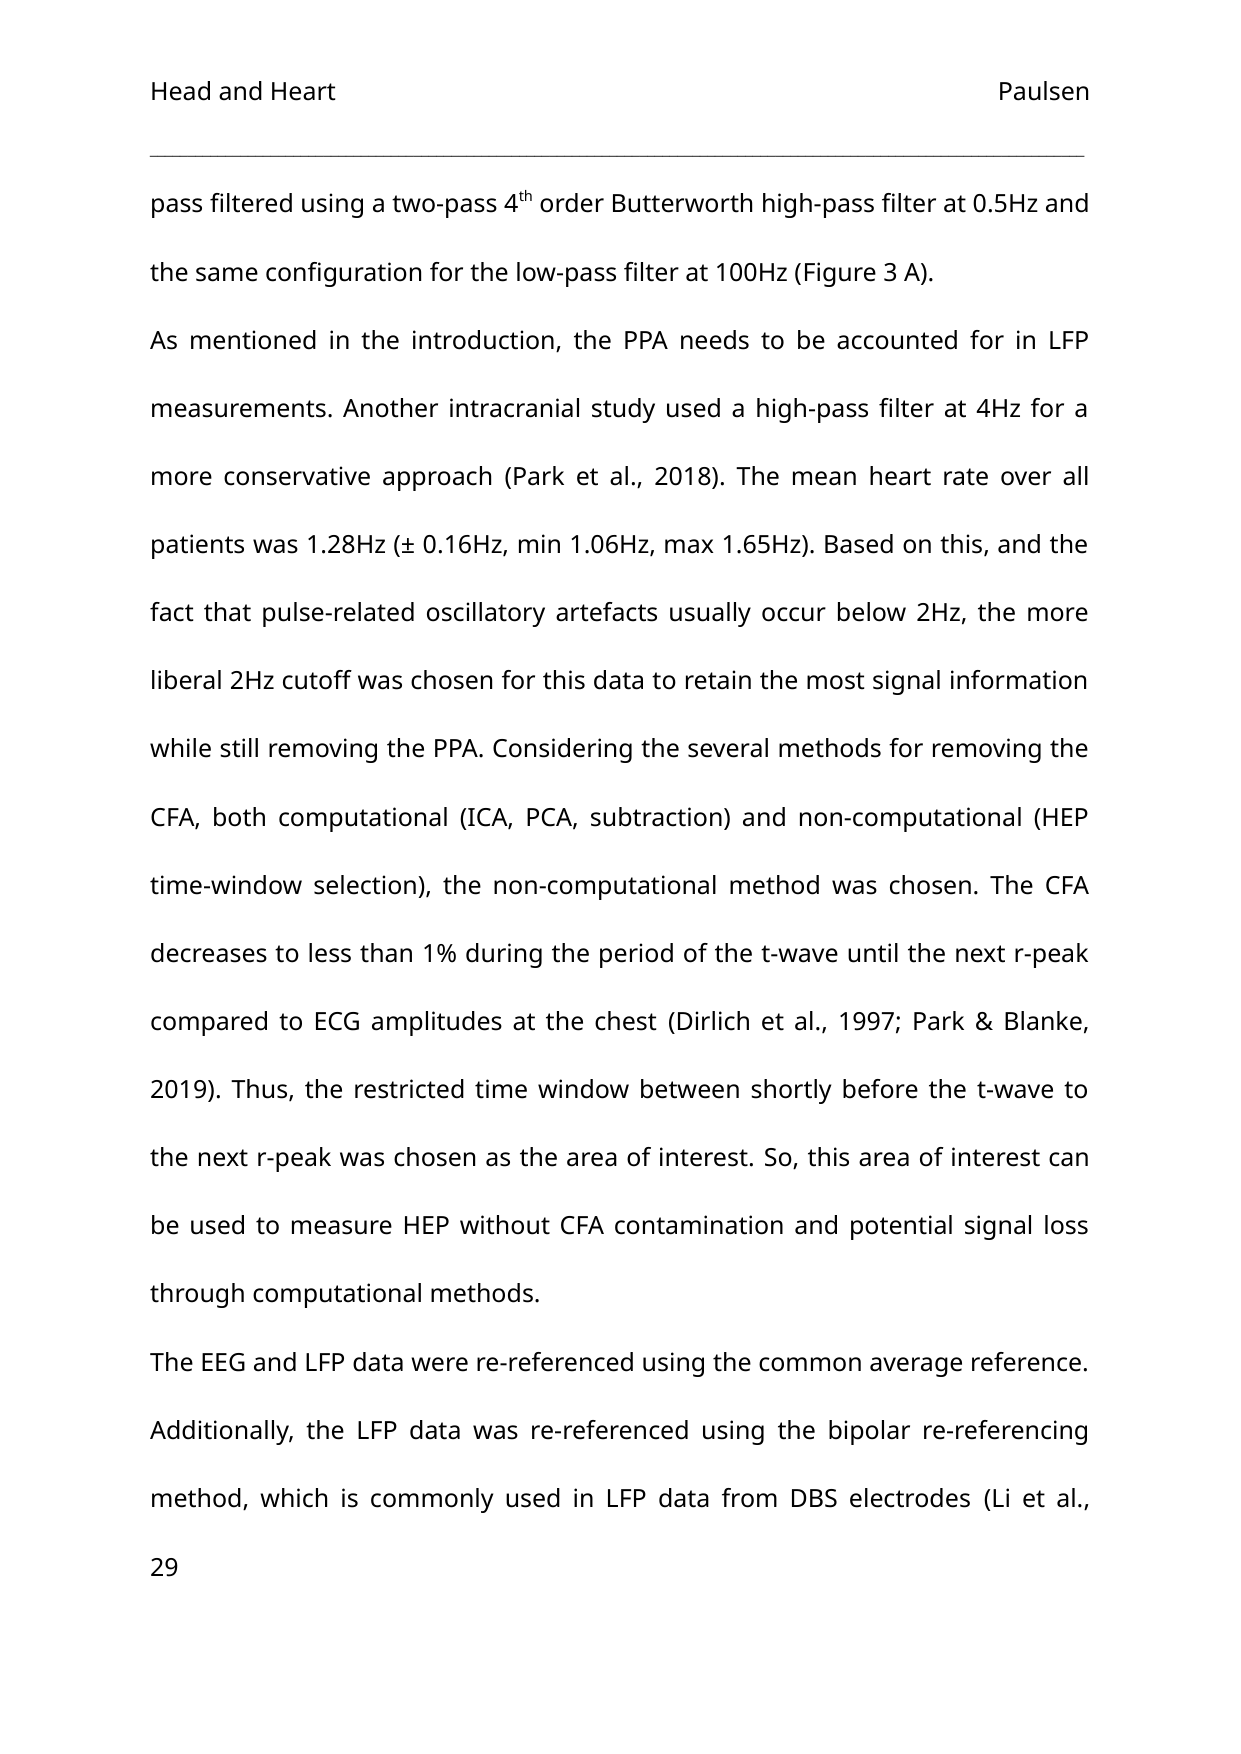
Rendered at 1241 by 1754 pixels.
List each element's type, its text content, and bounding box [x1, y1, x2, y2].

text As mentioned in the introduction, the PPA needs to be accounted for in LFP measurements. Another intracranial study used a high-pass filter at 4Hz for a more conservative approach (Park et al., 2018). The mean heart rate over all patients was 1.28Hz (± 0.16Hz, min 1.06Hz, max 1.65Hz). Based on this, and the fact that pulse-related oscillatory artefacts usually occur below 2Hz, the more liberal 2Hz cutoff was chosen for this data to retain the most signal information while still removing the PPA. Considering the several methods for removing the CFA, both computational (ICA, PCA, subtraction) and non-computational (HEP time-window selection), the non-computational method was chosen. The CFA decreases to less than 1% during the period of the t-wave until the next r-peak compared to ECG amplitudes at the chest (Dirlich et al., 1997; Park & Blanke, 2019). Thus, the restricted time window between shortly before the t-wave to the next r-peak was chosen as the area of interest. So, this area of interest can be used to measure HEP without CFA contamination and potential signal loss through computational methods. [150, 322, 1090, 1310]
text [150, 186, 1090, 288]
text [150, 1344, 1090, 1514]
